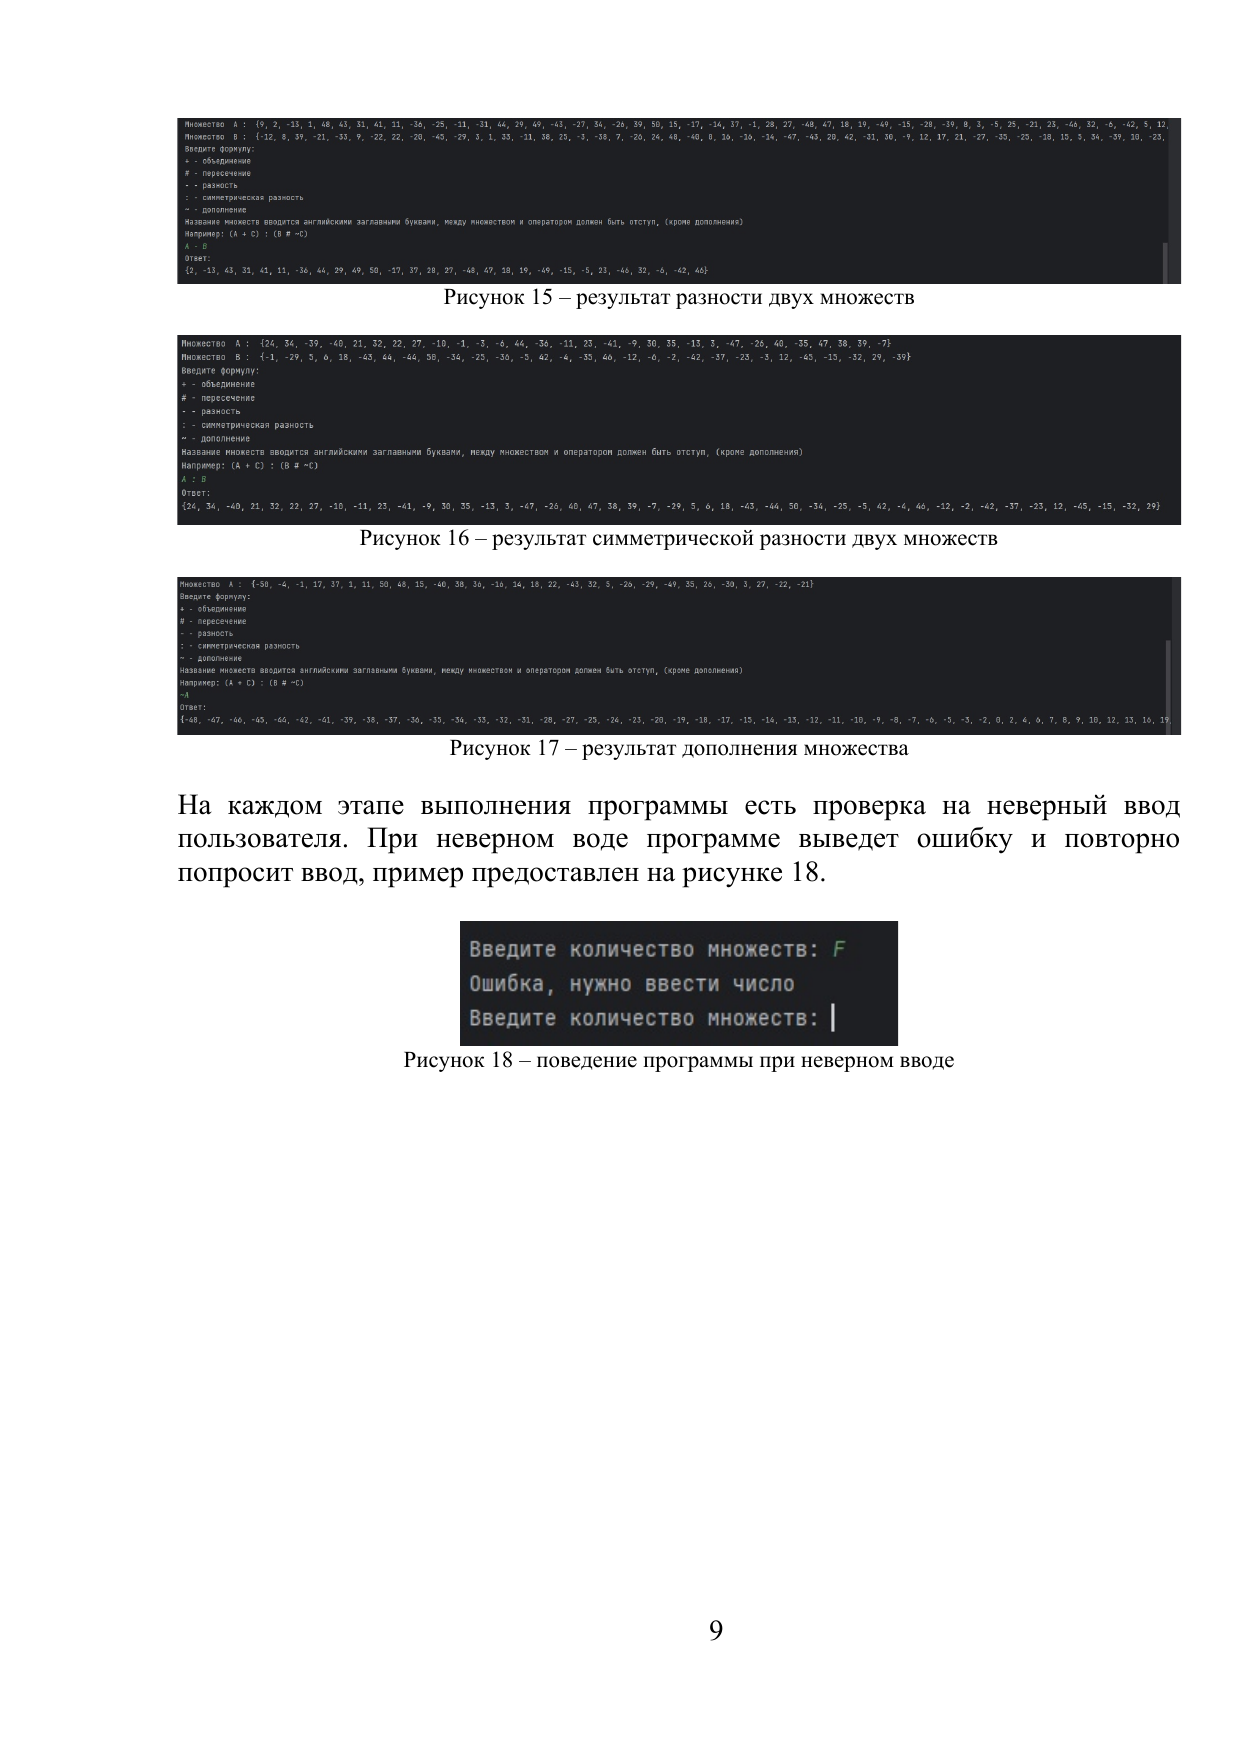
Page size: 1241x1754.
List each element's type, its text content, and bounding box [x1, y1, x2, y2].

text Рисунок 15 – результат разности двух множеств [177, 284, 1181, 309]
picture [460, 921, 899, 1046]
picture [177, 335, 1182, 525]
text Рисунок 17 – результат дополнения множества [177, 735, 1181, 761]
text На каждом этапе выполнения программы есть проверка на неверный ввод пользователя. При неверном воде программе выведет ошибку и повторно попросит ввод, пример предоставлен на рисунке 18. [177, 787, 1181, 888]
text Рисунок 16 – результат симметрической разности двух множеств [177, 525, 1181, 551]
text Рисунок 18 – поведение программы при неверном вводе [177, 1046, 1181, 1072]
picture [177, 118, 1182, 284]
picture [177, 577, 1182, 735]
